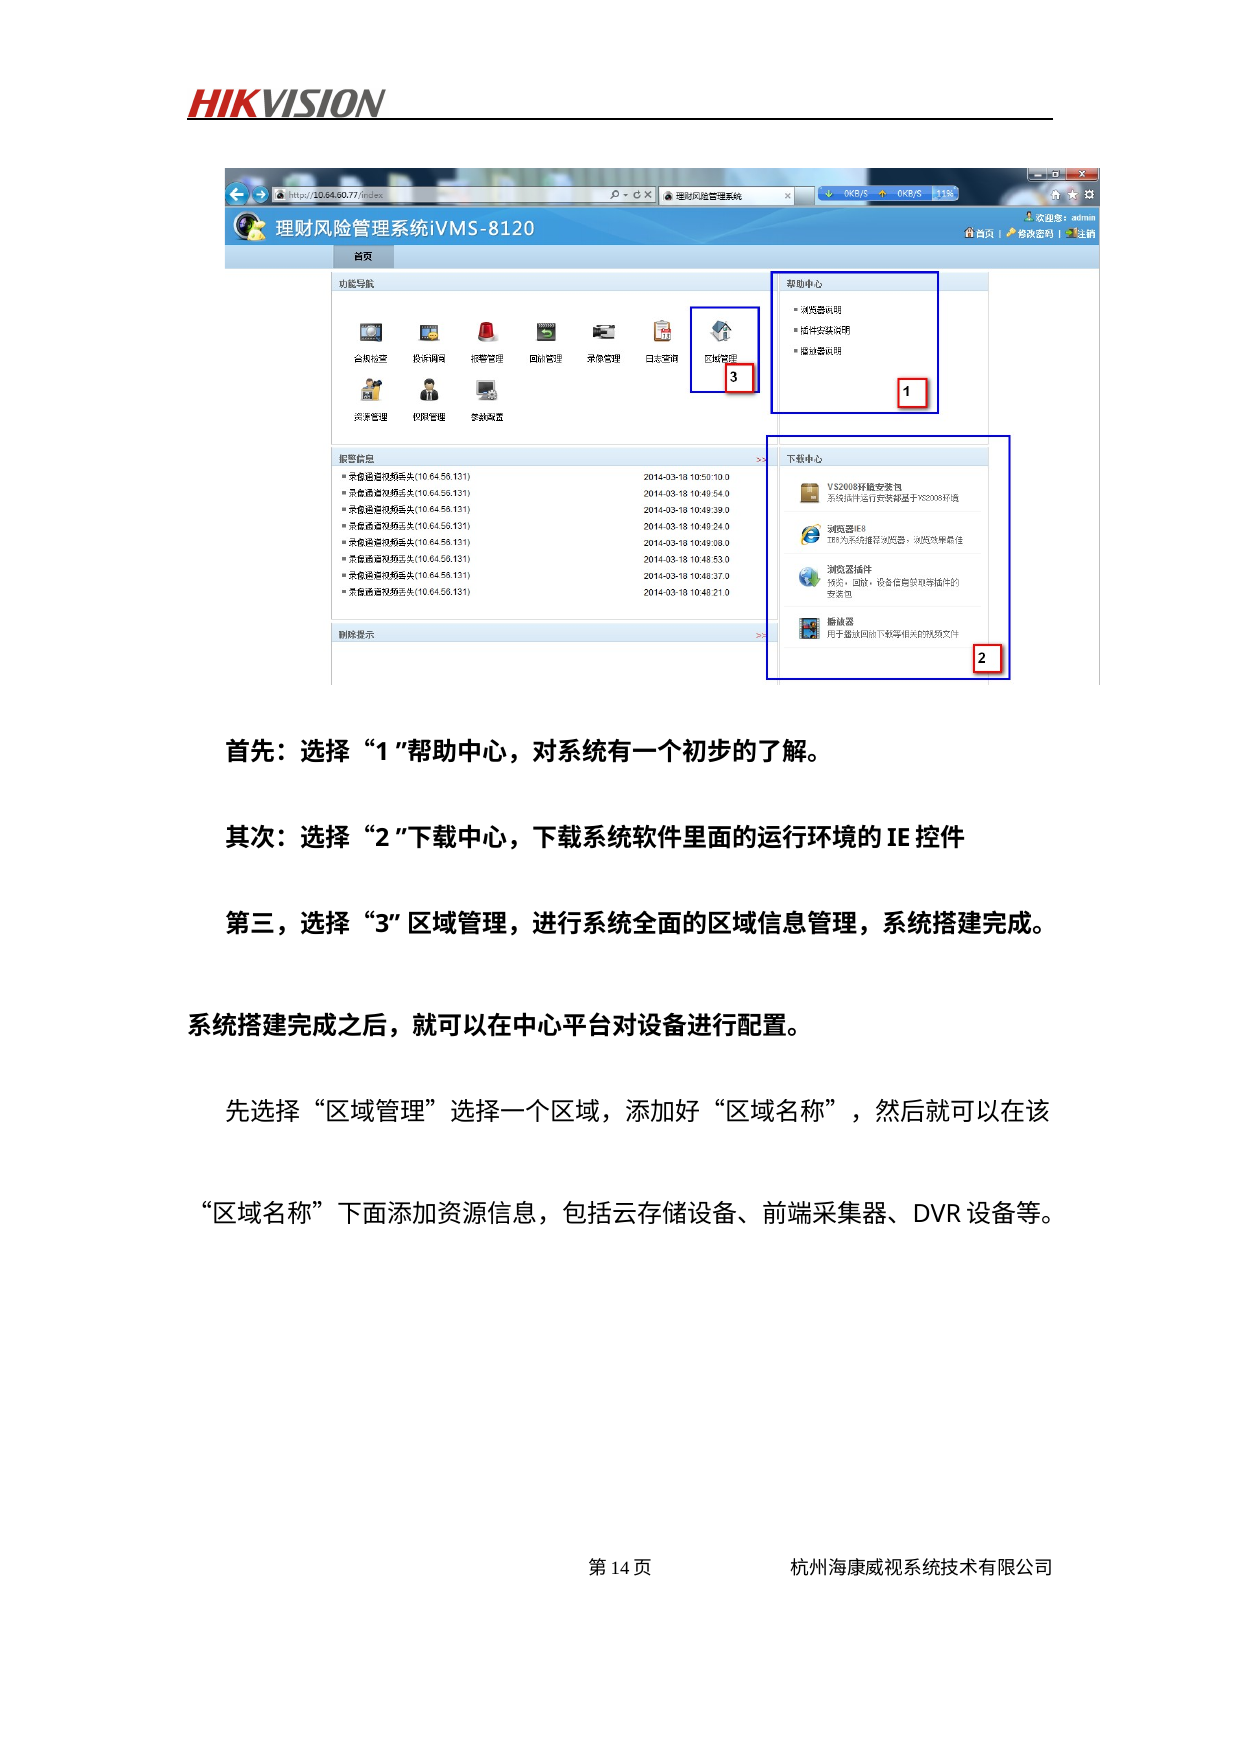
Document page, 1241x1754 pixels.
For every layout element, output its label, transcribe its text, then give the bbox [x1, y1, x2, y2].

text 先选择“区域管理”选择一个区域，添加好“区域名称”，然后就可以在该“区域名称”下面添加资源信息，包括云存储设备、前端采集器、DVR设备等。 [187, 1075, 1053, 1245]
text 第三，选择“3” 区域管理，进行系统全面的区域信息管理，系统搭建完成。系统搭建完成之后，就可以在中心平台对设备进行配置。 [187, 887, 1053, 1057]
picture [224, 168, 1100, 685]
picture [187, 88, 389, 118]
text 首先：选择“1 ”帮助中心，对系统有一个初步的了解。 [187, 715, 1053, 783]
text 其次：选择“2 ”下载中心，下载系统软件里面的运行环境的IE控件 [187, 801, 1053, 869]
